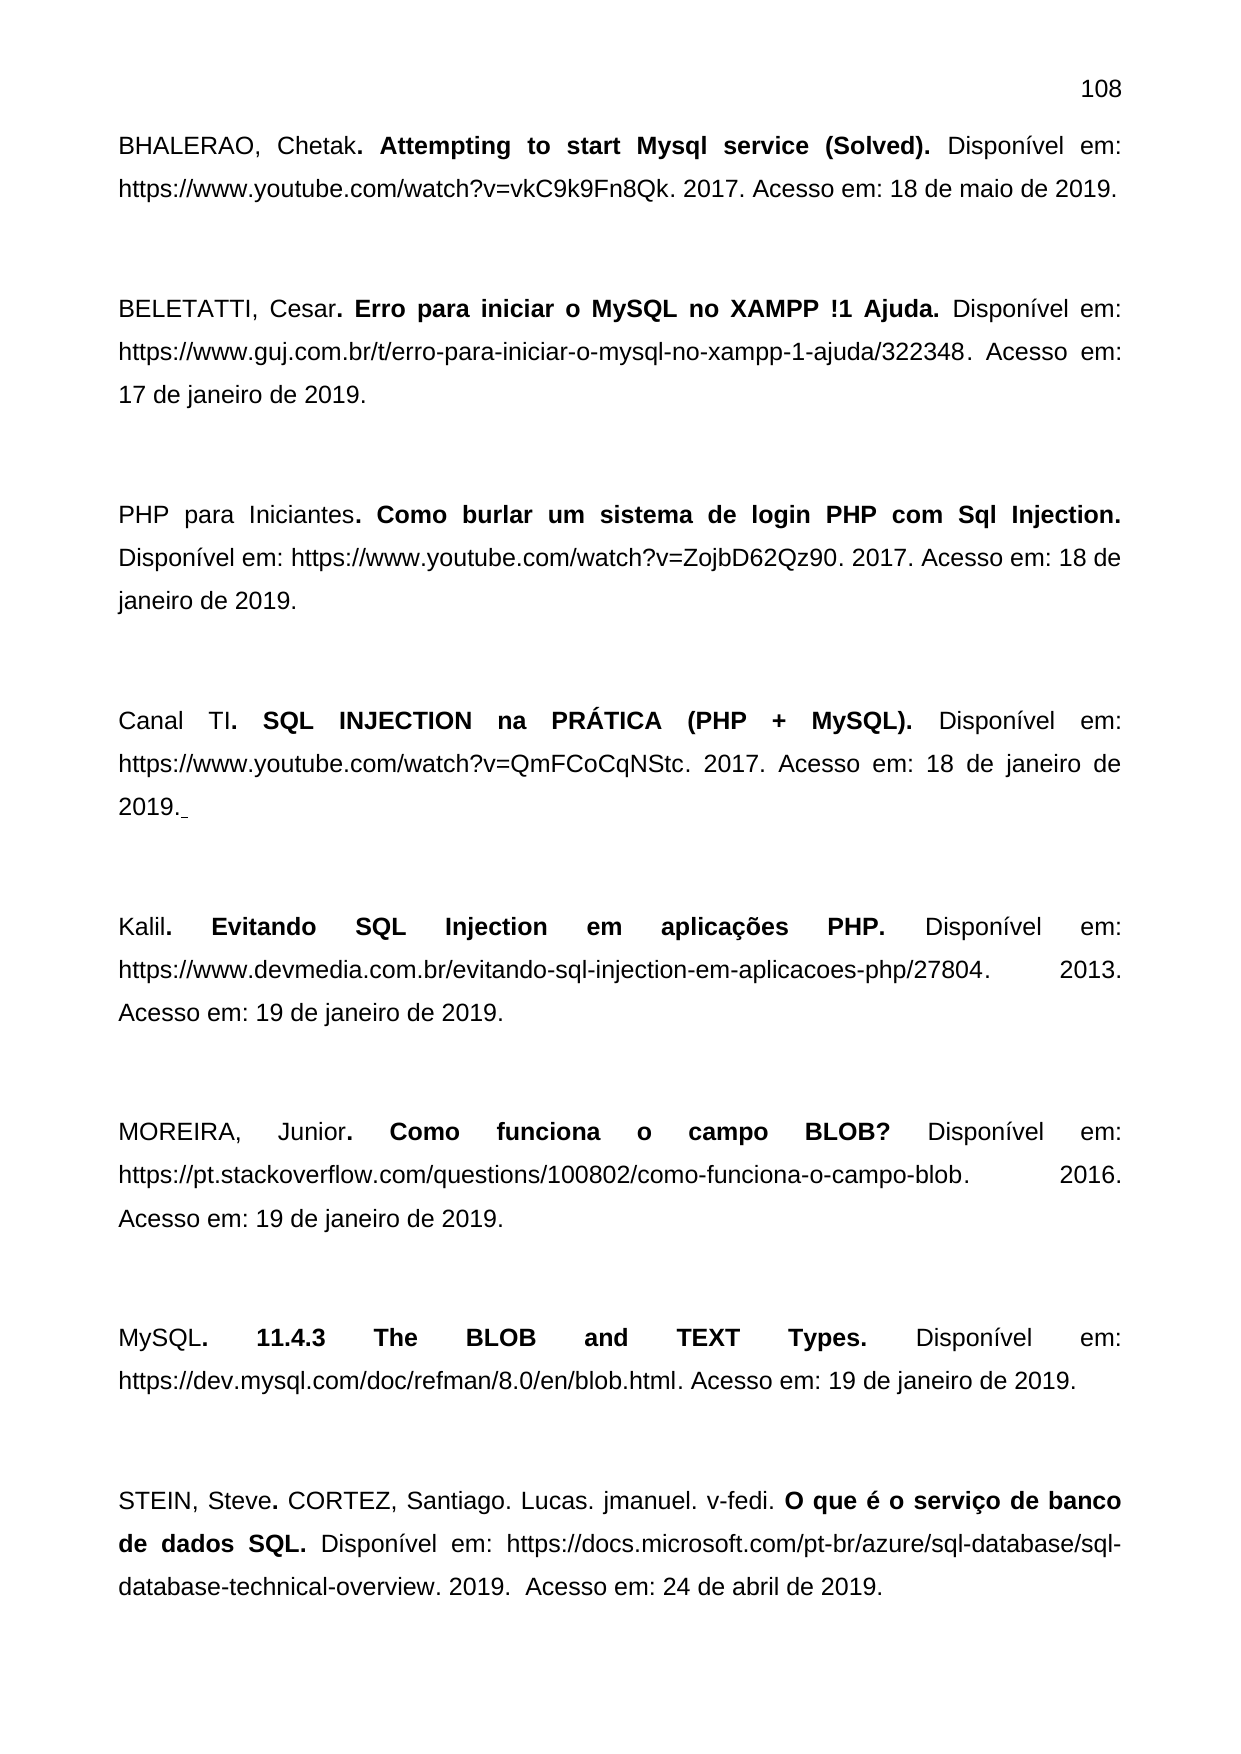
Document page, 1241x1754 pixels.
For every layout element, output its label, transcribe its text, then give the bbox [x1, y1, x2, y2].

text BELETATTI, Cesar. Erro para iniciar o MySQL no XAMPP !1 Ajuda. Disponível em: https://www.guj.com.br/t/erro-para-iniciar-o-mysql-no-xampp-1-ajuda/322348. Acesso em: 17 de janeiro de 2019. [118, 294, 1122, 409]
text MySQL. 11.4.3 The BLOB and TEXT Types. Disponível em: https://dev.mysql.com/doc/refman/8.0/en/blob.html. Acesso em: 19 de janeiro de 2019. [118, 1323, 1122, 1395]
text STEIN, Steve. CORTEZ, Santiago. Lucas. jmanuel. v-fedi. O que é o serviço de banco de dados SQL. Disponível em: https://docs.microsoft.com/pt-br/azure/sql-database/sql-database-technical-overview. 2019. Acesso em: 24 de abril de 2019. [118, 1486, 1122, 1601]
text Kalil. Evitando SQL Injection em aplicações PHP. Disponível em: https://www.devmedia.com.br/evitando-sql-injection-em-aplicacoes-php/27804. 2013. Acesso em: 19 de janeiro de 2019. [118, 912, 1122, 1027]
text PHP para Iniciantes. Como burlar um sistema de login PHP com Sql Injection. Disponível em: https://www.youtube.com/watch?v=ZojbD62Qz90. 2017. Acesso em: 18 de janeiro de 2019. [118, 500, 1122, 615]
text Canal TI. SQL INJECTION na PRÁTICA (PHP + MySQL). Disponível em: https://www.youtube.com/watch?v=QmFCoCqNStc. 2017. Acesso em: 18 de janeiro de 2019. [118, 706, 1122, 821]
text MOREIRA, Junior. Como funciona o campo BLOB? Disponível em: https://pt.stackoverflow.com/questions/100802/como-funciona-o-campo-blob. 2016. Acesso em: 19 de janeiro de 2019. [118, 1117, 1122, 1232]
text BHALERAO, Chetak. Attempting to start Mysql service (Solved). Disponível em: https://www.youtube.com/watch?v=vkC9k9Fn8Qk. 2017. Acesso em: 18 de maio de 2019. [118, 131, 1122, 203]
